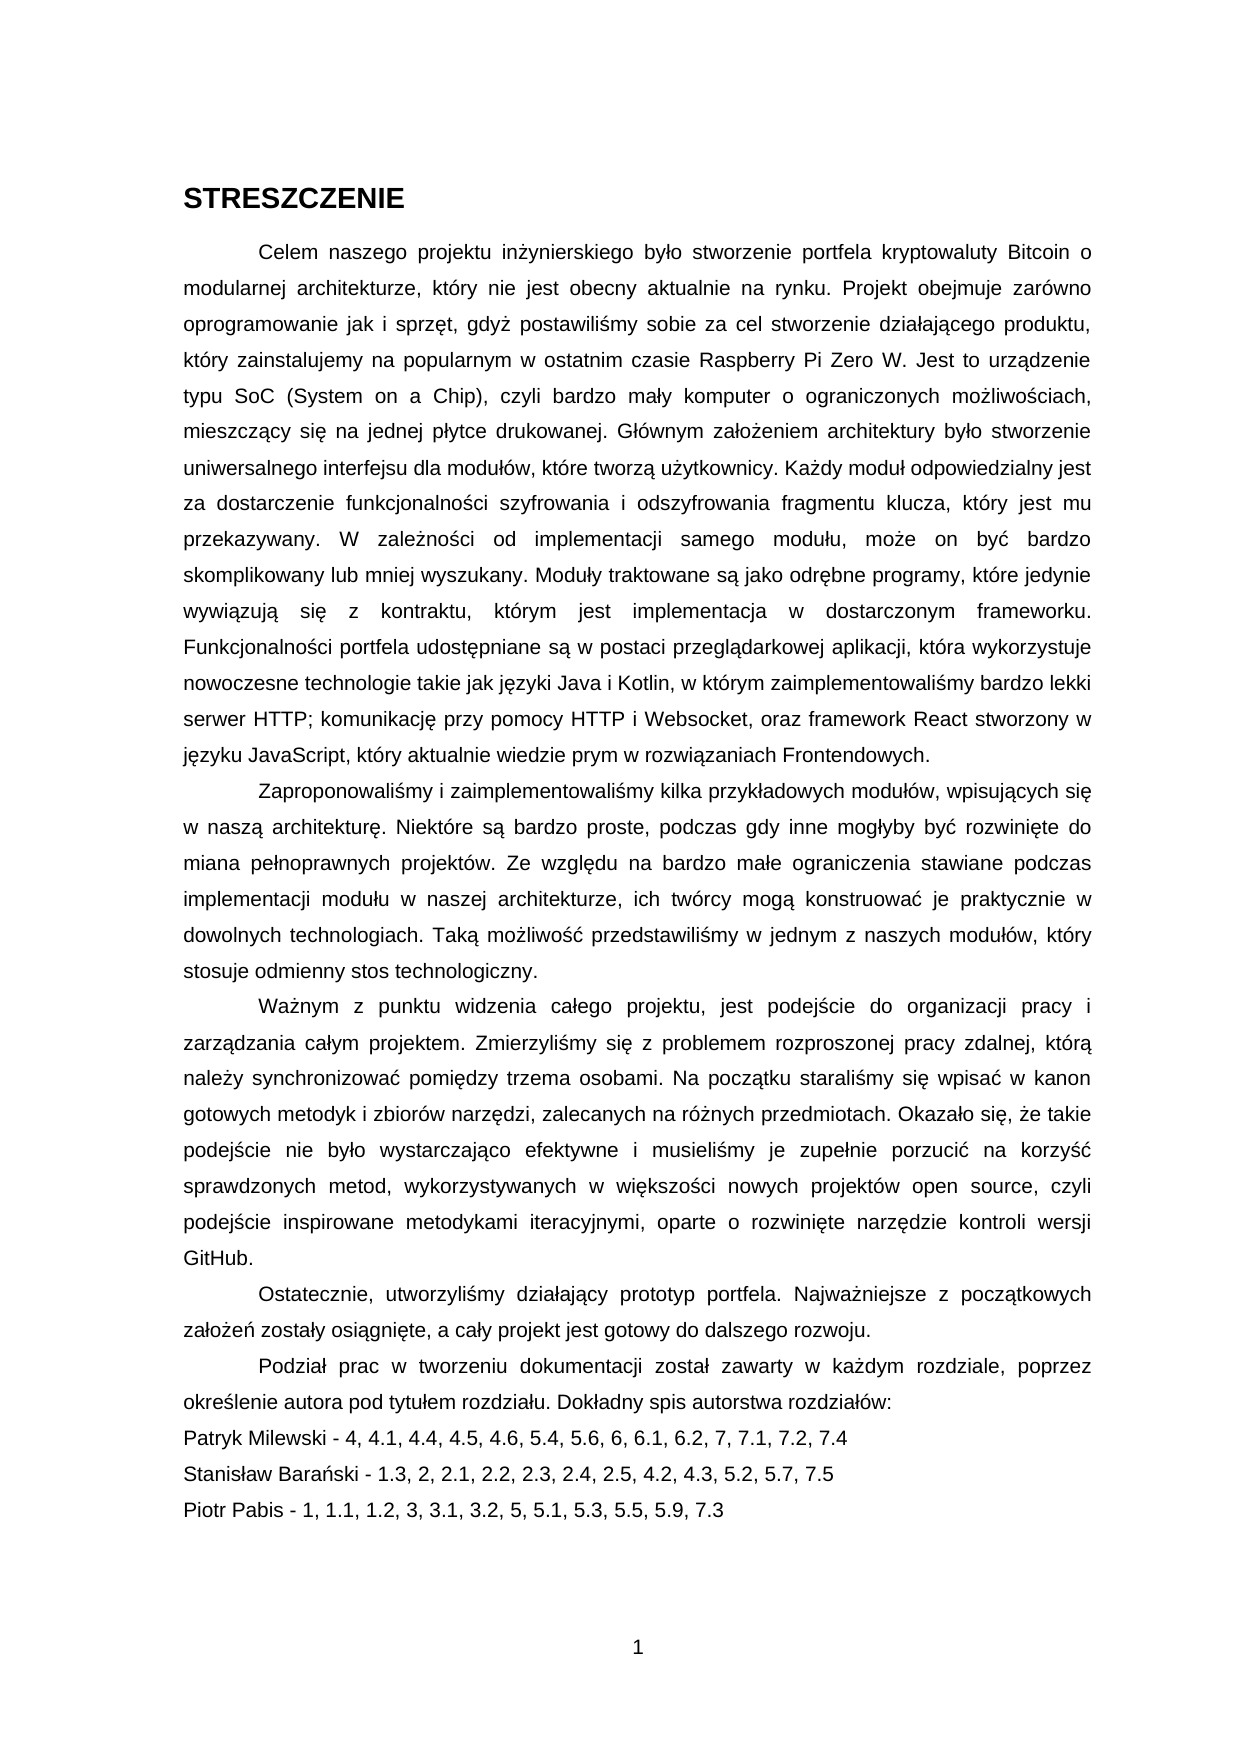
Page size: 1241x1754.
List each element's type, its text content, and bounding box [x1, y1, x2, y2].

text Piotr Pabis - 1, 1.1, 1.2, 3, 3.1, 3.2, 5, 5.1, 5.3, 5.5, 5.9, 7.3 [183, 1497, 1092, 1521]
text Patryk Milewski - 4, 4.1, 4.4, 4.5, 4.6, 5.4, 5.6, 6, 6.1, 6.2, 7, 7.1, 7.2, 7.4 Stanisław Barański - 1.3, 2, 2.1, 2.2, 2.3, 2.4, 2.5, 4.2, 4.3, 5.2, 5.7, 7.5 [183, 1426, 1092, 1486]
text Ważnym z punktu widzenia całego projektu, jest podejście do organizacji pracy i zarządzania całym projektem. Zmierzyliśmy się z problemem rozproszonej pracy zdalnej, którą należy synchronizować pomiędzy trzema osobami. Na początku staraliśmy się wpisać w kanon gotowych metodyk i zbiorów narzędzi, zalecanych na różnych przedmiotach. Okazało się, że takie podejście nie było wystarczająco efektywne i musieliśmy je zupełnie porzucić na korzyść sprawdzonych metod, wykorzystywanych w większości nowych projektów open source, czyli podejście inspirowane metodykami iteracyjnymi, oparte o rozwinięte narzędzie kontroli wersji GitHub. [183, 994, 1092, 1270]
text Ostatecznie, utworzyliśmy działający prototyp portfela. Najważniejsze z początkowych założeń zostały osiągnięte, a cały projekt jest gotowy do dalszego rozwoju. [183, 1282, 1092, 1342]
subtitle STRESZCZENIE [183, 181, 1092, 214]
text Celem naszego projektu inżynierskiego było stworzenie portfela kryptowaluty Bitcoin o modularnej architekturze, który nie jest obecny aktualnie na rynku. Projekt obejmuje zarówno oprogramowanie jak i sprzęt, gdyż postawiliśmy sobie za cel stworzenie działającego produktu, który zainstalujemy na popularnym w ostatnim czasie Raspberry Pi Zero W. Jest to urządzenie typu SoC (System on a Chip), czyli bardzo mały komputer o ograniczonych możliwościach, mieszczący się na jednej płytce drukowanej. Głównym założeniem architektury było stworzenie uniwersalnego interfejsu dla modułów, które tworzą użytkownicy. Każdy moduł odpowiedzialny jest za dostarczenie funkcjonalności szyfrowania i odszyfrowania fragmentu klucza, który jest mu przekazywany. W zależności od implementacji samego modułu, może on być bardzo skomplikowany lub mniej wyszukany. Moduły traktowane są jako odrębne programy, które jedynie wywiązują się z kontraktu, którym jest implementacja w dostarczonym frameworku. Funkcjonalności portfela udostępniane są w postaci przeglądarkowej aplikacji, która wykorzystuje nowoczesne technologie takie jak języki Java i Kotlin, w którym zaimplementowaliśmy bardzo lekki serwer HTTP; komunikację przy pomocy HTTP i Websocket, oraz framework React stworzony w języku JavaScript, który aktualnie wiedzie prym w rozwiązaniach Frontendowych. [183, 240, 1092, 767]
text Zaproponowaliśmy i zaimplementowaliśmy kilka przykładowych modułów, wpisujących się w naszą architekturę. Niektóre są bardzo proste, podczas gdy inne mogłyby być rozwinięte do miana pełnoprawnych projektów. Ze względu na bardzo małe ograniczenia stawiane podczas implementacji modułu w naszej architekturze, ich twórcy mogą konstruować je praktycznie w dowolnych technologiach. Taką możliwość przedstawiliśmy w jednym z naszych modułów, który stosuje odmienny stos technologiczny. [183, 779, 1092, 982]
text Podział prac w tworzeniu dokumentacji został zawarty w każdym rozdziale, poprzez określenie autora pod tytułem rozdziału. Dokładny spis autorstwa rozdziałów: [183, 1354, 1092, 1414]
